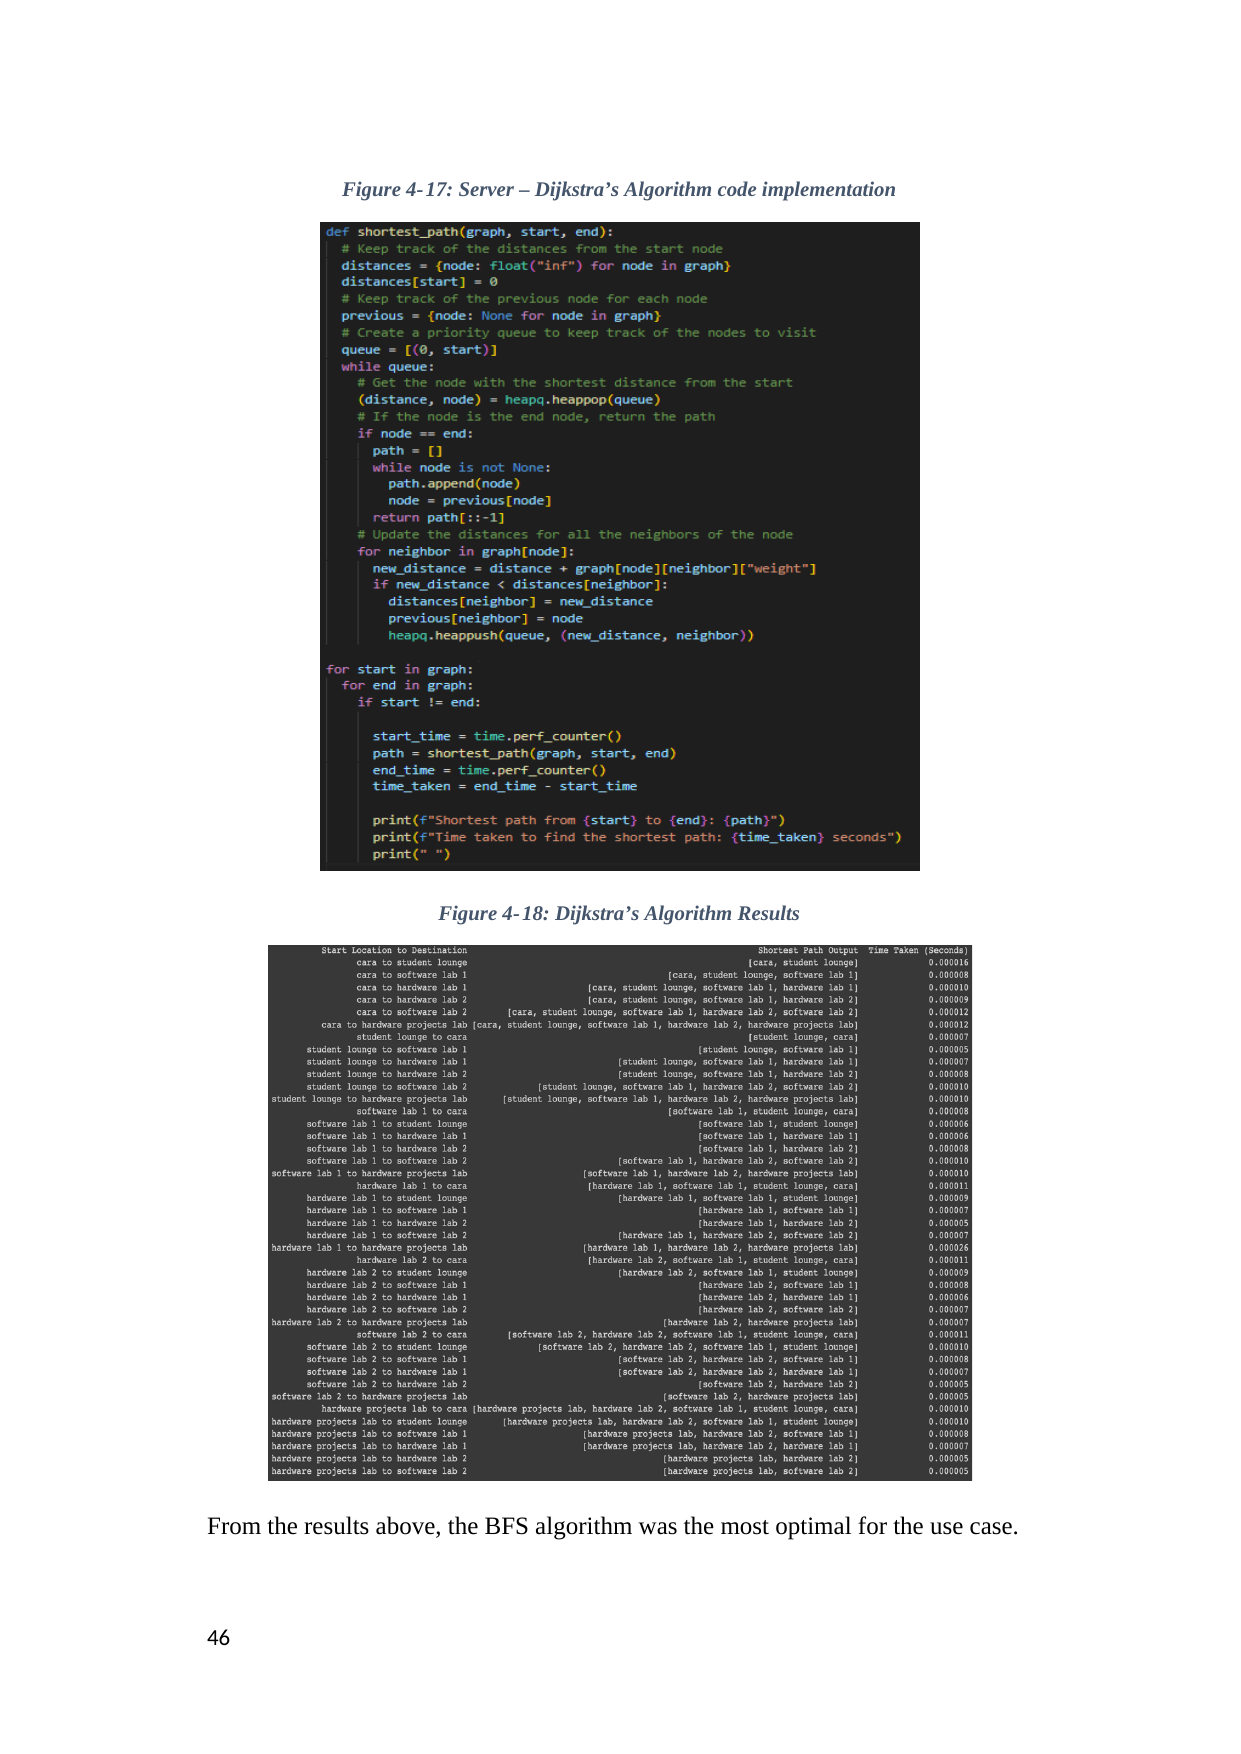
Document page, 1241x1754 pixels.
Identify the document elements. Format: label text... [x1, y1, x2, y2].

text From the results above, the BFS algorithm was the most optimal for the use case. [207, 1511, 1033, 1540]
text Figure 4-18: Dijkstra’s Algorithm Results [207, 901, 1033, 925]
text Figure 4-17: Server – Dijkstra’s Algorithm code implementation [207, 177, 1033, 201]
picture [268, 945, 973, 1481]
picture [320, 222, 920, 871]
